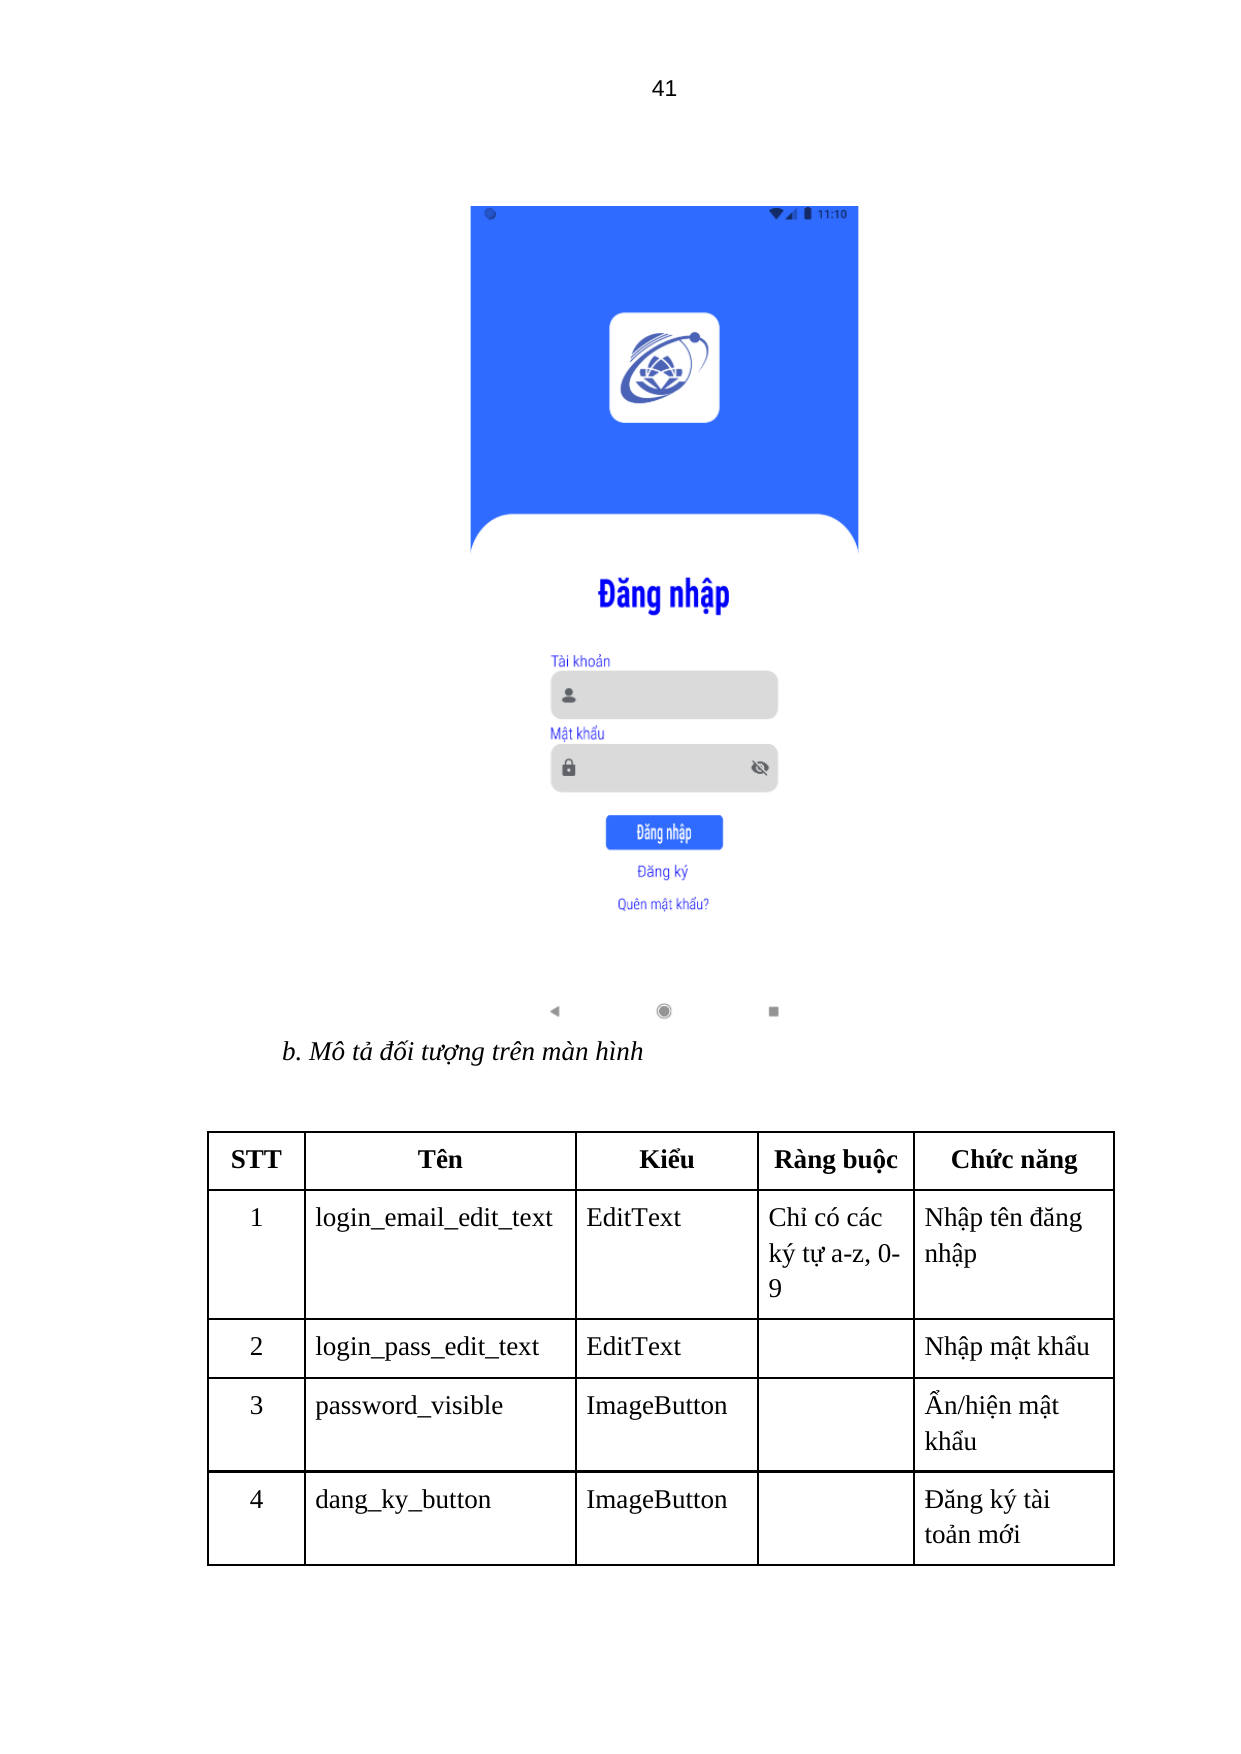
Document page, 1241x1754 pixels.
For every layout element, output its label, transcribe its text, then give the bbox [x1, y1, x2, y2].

table_cell Nhập tên đăng nhập [915, 1191, 1113, 1318]
table_header Chức năng [915, 1133, 1113, 1189]
table_cell password_visible [306, 1379, 575, 1470]
table_cell ImageButton [577, 1379, 757, 1470]
table_cell [759, 1473, 913, 1564]
table_header Tên [306, 1133, 575, 1189]
table_cell Nhập mật khẩu [915, 1320, 1113, 1377]
table_cell Chỉ có các ký tự a-z, 0-9 [759, 1191, 913, 1318]
table_cell ImageButton [577, 1473, 757, 1564]
table_cell 2 [209, 1320, 304, 1377]
table_header Kiểu [577, 1133, 757, 1189]
table_cell Ẩn/hiện mật khẩu [915, 1379, 1113, 1470]
text b. Mô tả đối tượng trên màn hình [282, 1034, 1122, 1066]
table_cell EditText [577, 1191, 757, 1318]
table_cell Đăng ký tài toản mới [915, 1473, 1113, 1564]
table_cell dang_ky_button [306, 1473, 575, 1564]
picture [470, 206, 859, 1031]
table_cell 1 [209, 1191, 304, 1318]
table_cell [759, 1379, 913, 1470]
table_cell 3 [209, 1379, 304, 1470]
table_cell [759, 1320, 913, 1377]
table_cell EditText [577, 1320, 757, 1377]
table_header Ràng buộc [759, 1133, 913, 1189]
table_cell login_email_edit_text [306, 1191, 575, 1318]
table_header STT [209, 1133, 304, 1189]
table_cell 4 [209, 1473, 304, 1564]
table_cell login_pass_edit_text [306, 1320, 575, 1377]
